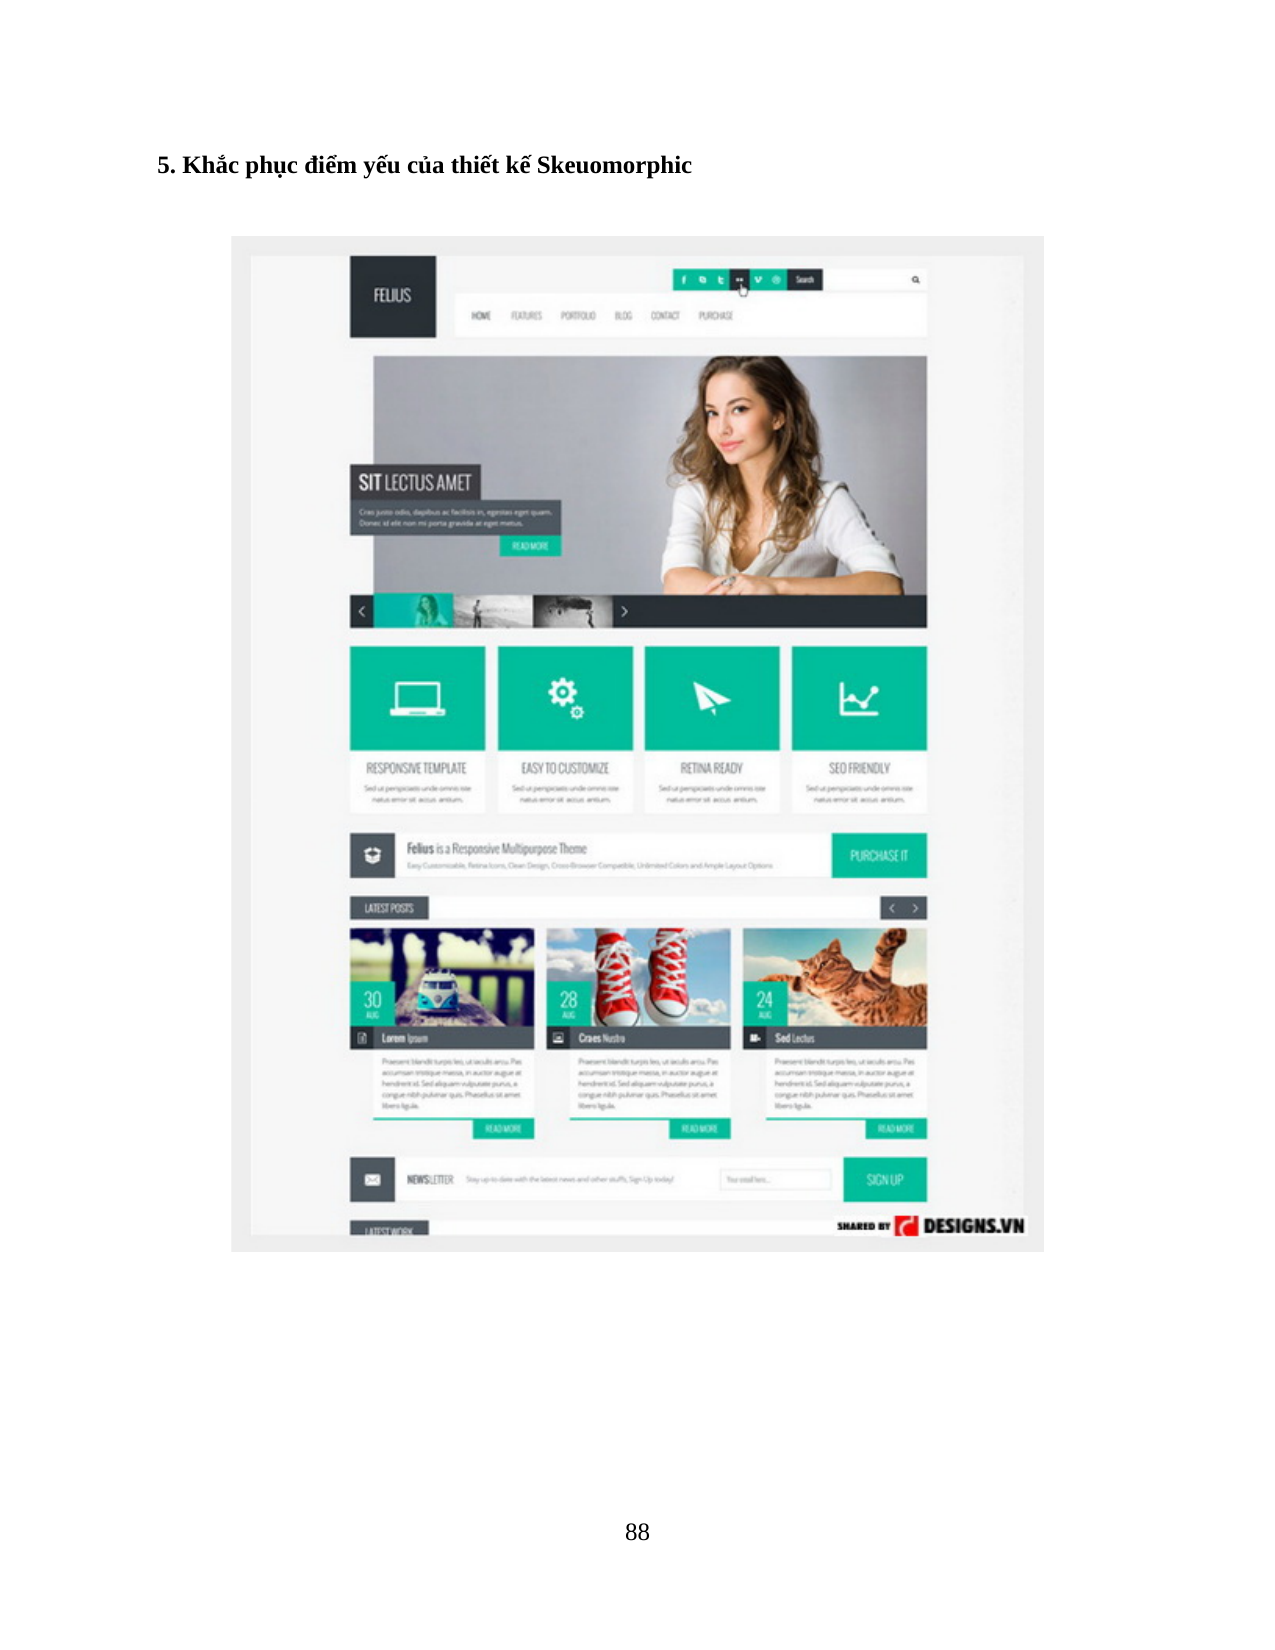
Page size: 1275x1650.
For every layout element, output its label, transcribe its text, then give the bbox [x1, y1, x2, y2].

picture [231, 236, 1044, 1252]
text 5. Khắc phục điểm yếu của thiết kế Skeuomorphic [150, 150, 1125, 179]
